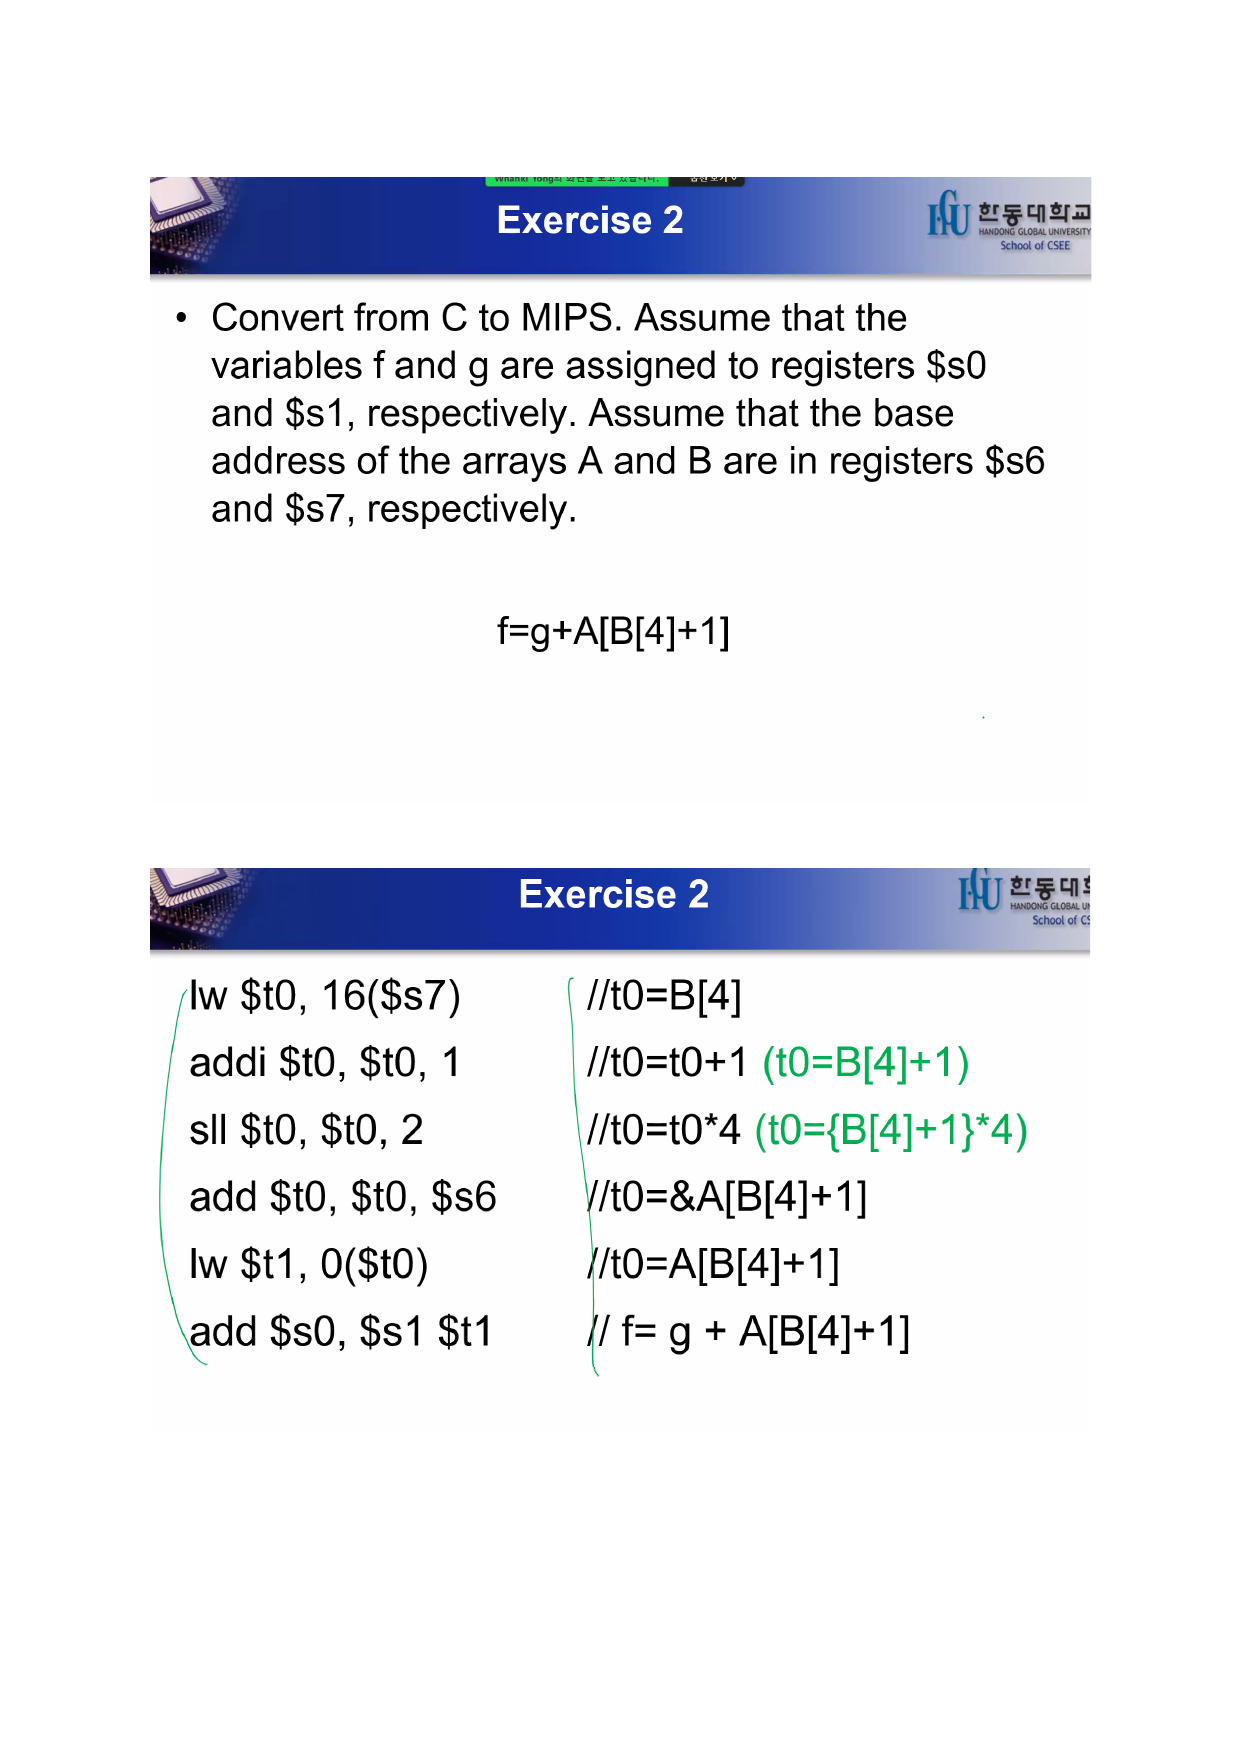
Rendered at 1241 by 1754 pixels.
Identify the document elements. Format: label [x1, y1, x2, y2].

picture [150, 177, 1092, 803]
picture [150, 868, 1091, 1431]
